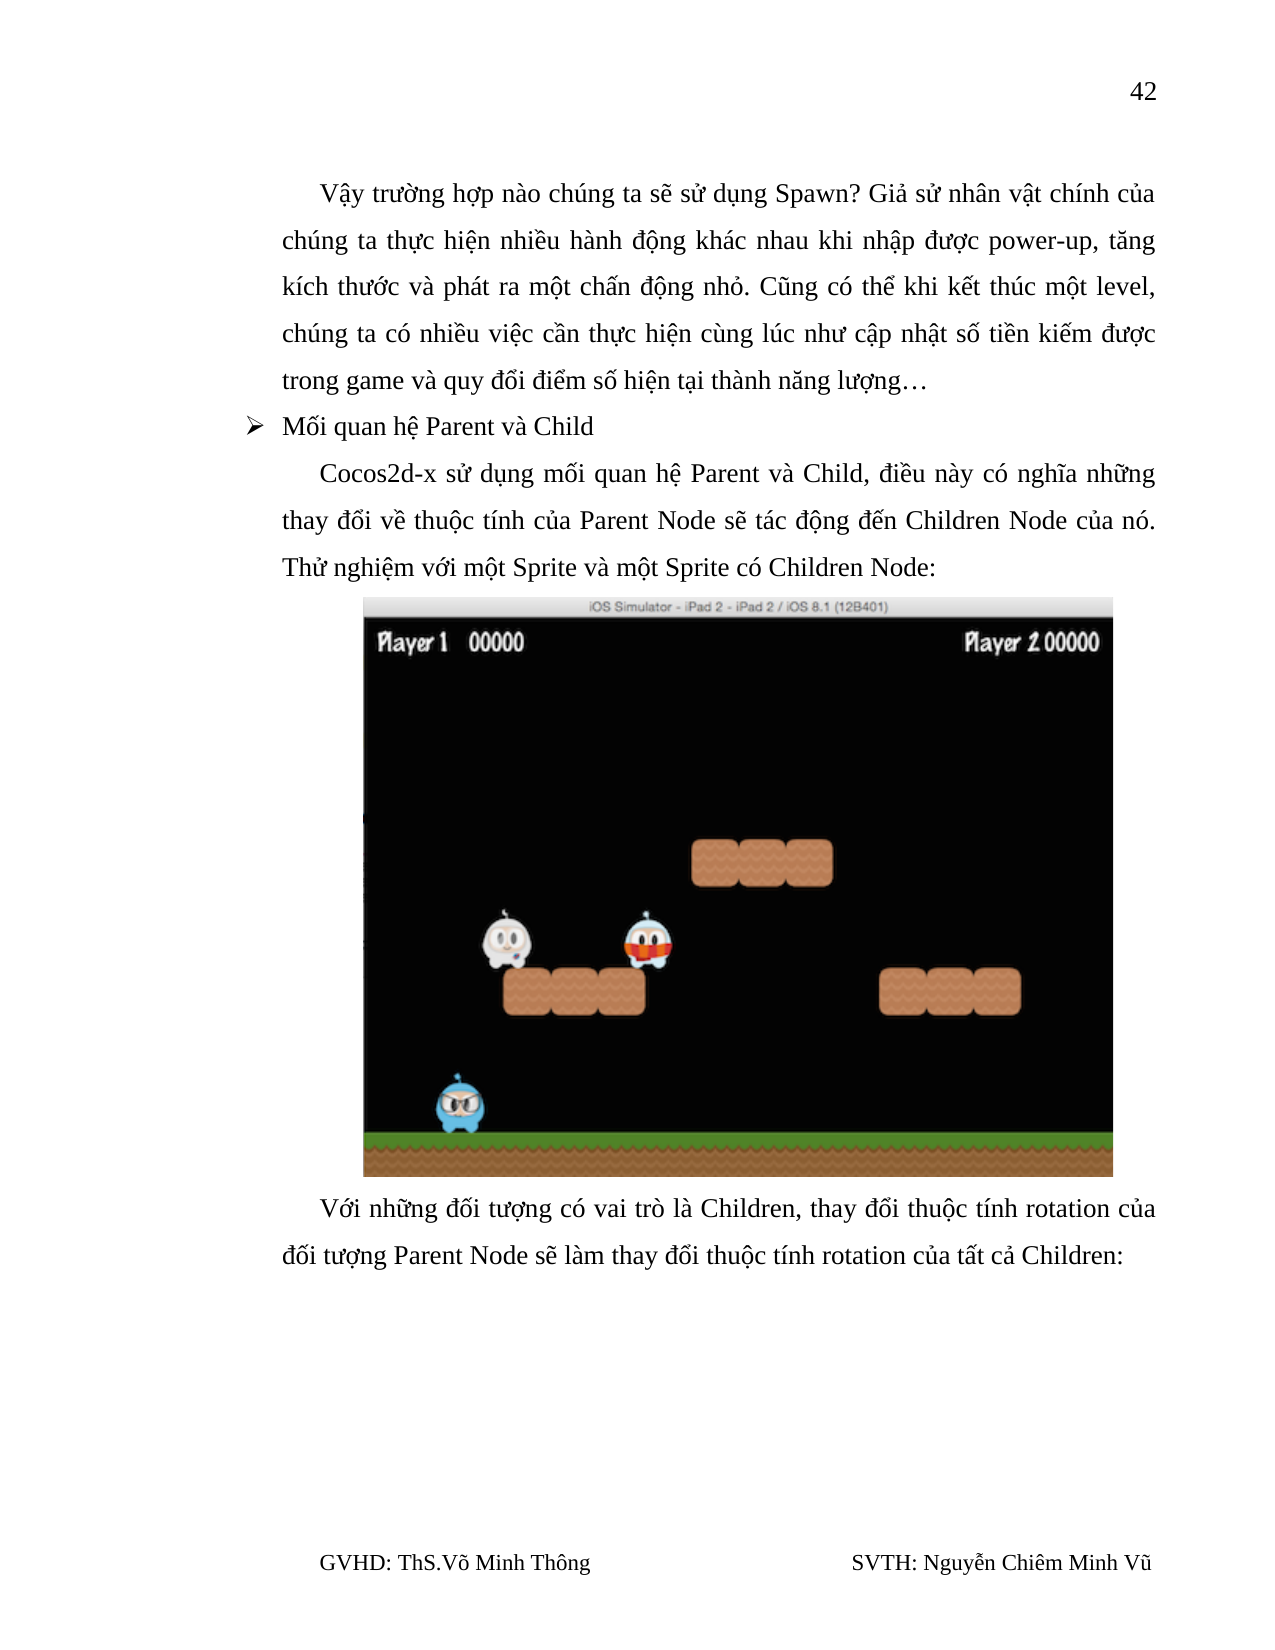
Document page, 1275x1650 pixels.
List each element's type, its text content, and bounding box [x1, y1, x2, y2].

text Vậy trường hợp nào chúng ta sẽ sử dụng Spawn? Giả sử nhân vật chính của chúng ta thực hiện nhiều hành động khác nhau khi nhập được power-up, tăng kích thước và phát ra một chấn động nhỏ. Cũng có thể khi kết thúc một level, chúng ta có nhiều việc cần thực hiện cùng lúc như cập nhật số tiền kiếm được trong game và quy đổi điểm số hiện tại thành năng lượng… [282, 177, 1157, 395]
list Mối quan hệ Parent và Child [244, 411, 1157, 442]
picture [363, 597, 1114, 1177]
text Cocos2d-x sử dụng mối quan hệ Parent và Child, điều này có nghĩa những thay đổi về thuộc tính của Parent Node sẽ tác động đến Children Node của nó. Thử nghiệm với một Sprite và một Sprite có Children Node: [282, 457, 1157, 582]
text Với những đối tượng có vai trò là Children, thay đổi thuộc tính rotation của đối tượng Parent Node sẽ làm thay đổi thuộc tính rotation của tất cả Children: [282, 1193, 1157, 1270]
